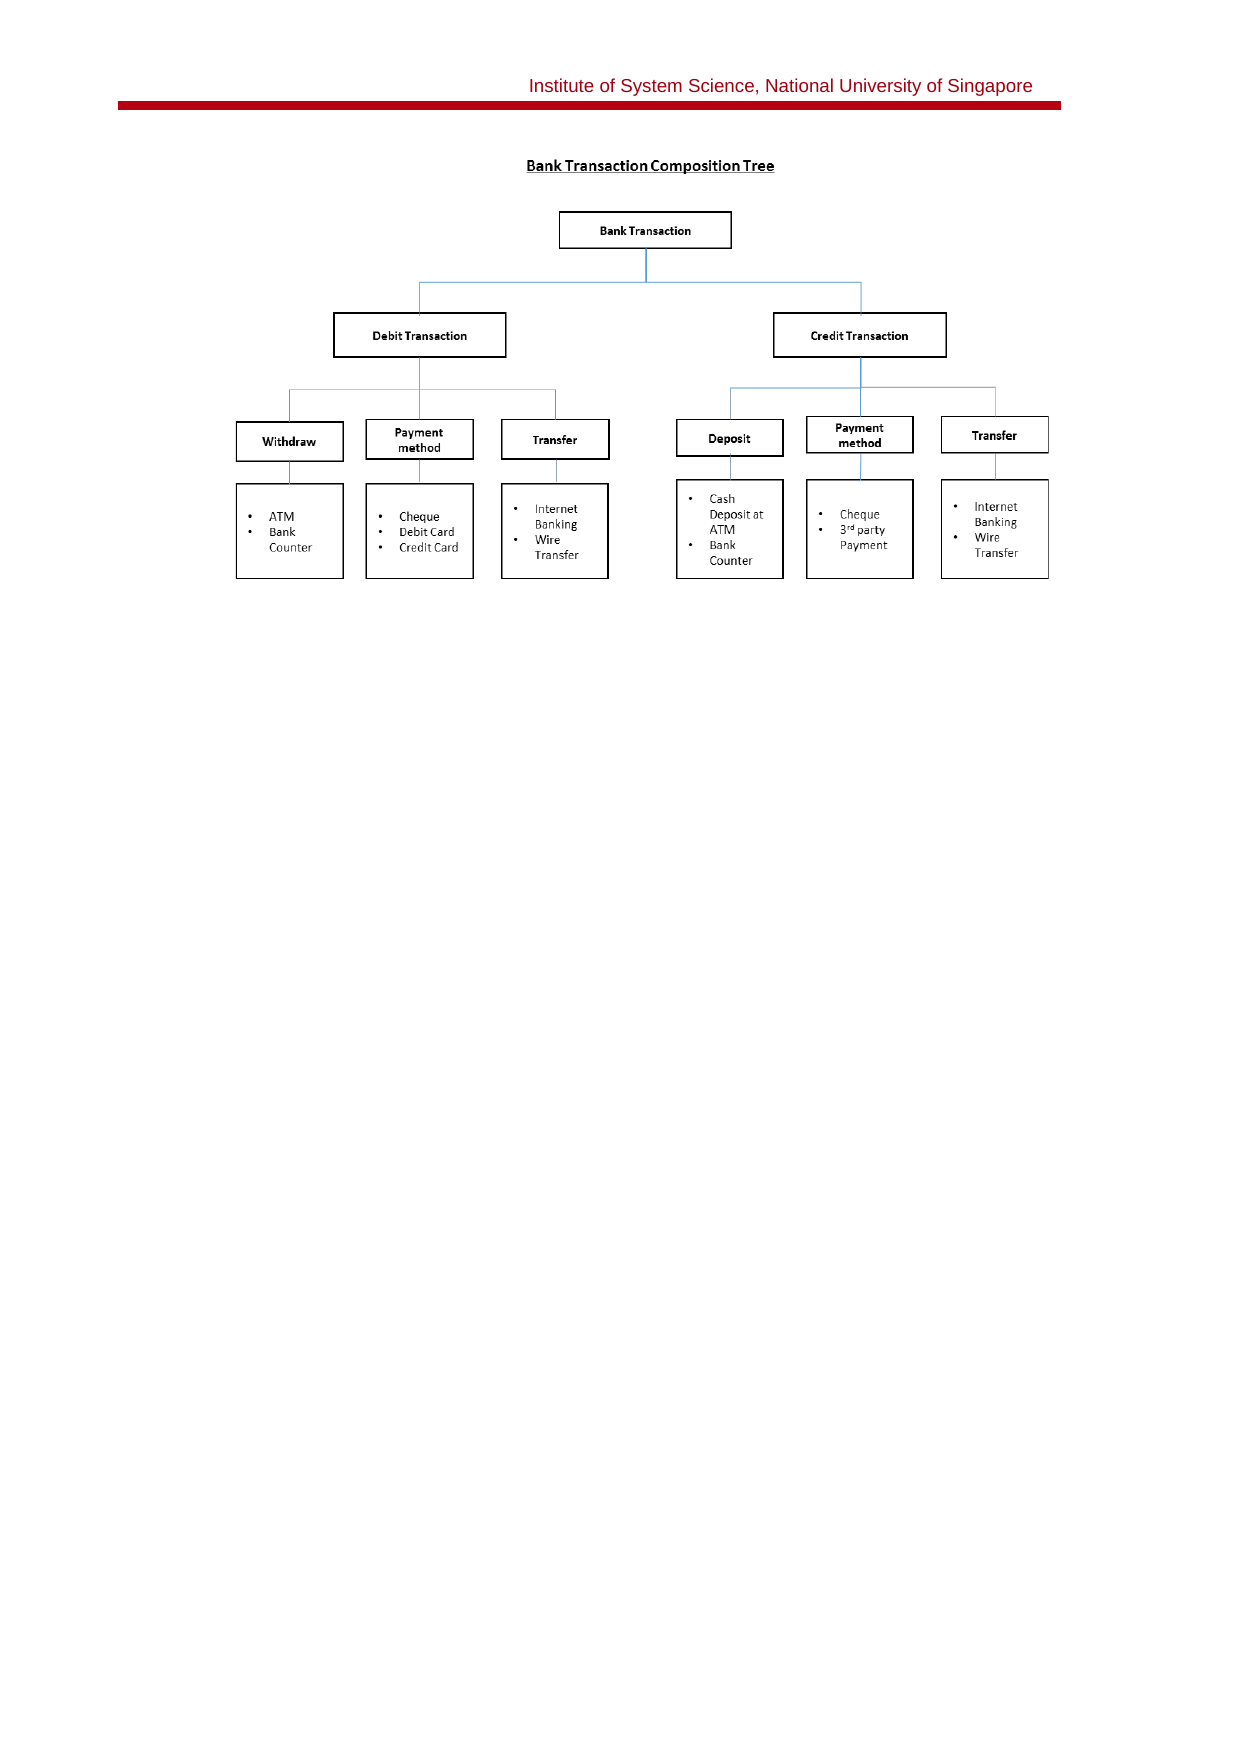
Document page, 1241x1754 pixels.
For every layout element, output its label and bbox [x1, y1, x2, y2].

picture [235, 150, 1049, 579]
